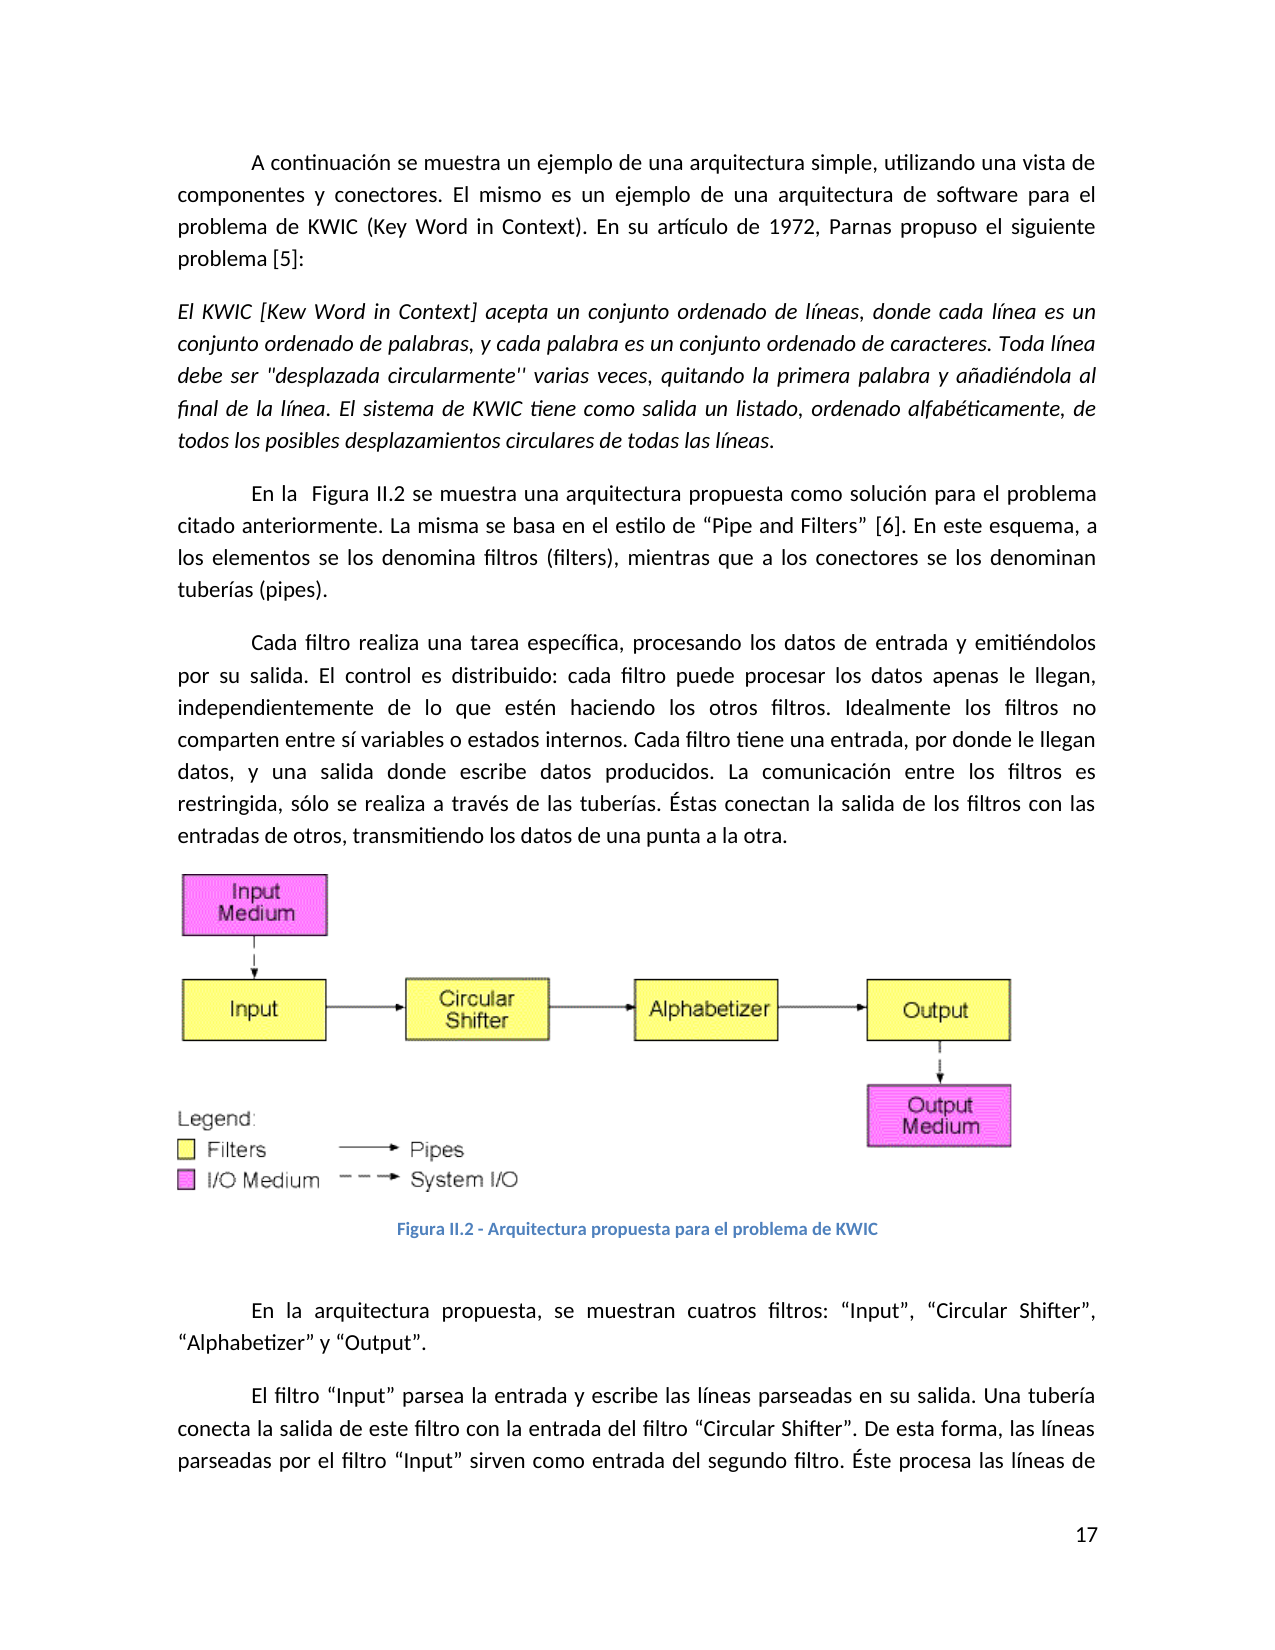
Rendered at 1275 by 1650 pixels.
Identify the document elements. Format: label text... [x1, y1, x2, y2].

text En la arquitectura propuesta, se muestran cuatros filtros: “Input”, “Circular Shifter”, “Alphabetizer” y “Output”. [177, 1296, 1098, 1357]
text En la Figura II.1 se muestra una arquitectura propuesta como solución para el problema citado anteriormente. La misma se basa en el estilo de “Pipe and Filters” . En este esquema, a los elementos se los denomina filtros (filters), mientras que a los conectores se los denominan tuberías (pipes). [177, 479, 1098, 603]
text A continuación se muestra un ejemplo de una arquitectura simple, utilizando una vista de componentes y conectores. El mismo es un ejemplo de una arquitectura de software para el problema de KWIC (Key Word in Context). En su artículo de 1972, Parnas propuso el siguiente problema: [177, 148, 1098, 272]
picture [177, 874, 1012, 1192]
text El KWIC [Kew Word in Context] acepta un conjunto ordenado de líneas, donde cada línea es un conjunto ordenado de palabras, y cada palabra es un conjunto ordenado de caracteres. Toda línea debe ser "desplazada circularmente'' varias veces, quitando la primera palabra y añadiéndola al final de la línea. El sistema de KWIC tiene como salida un listado, ordenado alfabéticamente, de todos los posibles desplazamientos circulares de todas las líneas. [177, 297, 1098, 454]
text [177, 1382, 1098, 1474]
text Cada filtro realiza una tarea específica, procesando los datos de entrada y emitiéndolos por su salida. El control es distribuido: cada filtro puede procesar los datos apenas le llegan, independientemente de lo que estén haciendo los otros filtros. Idealmente los filtros no comparten entre sí variables o estados internos. Cada filtro tiene una entrada, por donde le llegan datos, y una salida donde escribe datos producidos. La comunicación entre los filtros es restringida, sólo se realiza a través de las tuberías. Éstas conectan la salida de los filtros con las entradas de otros, transmitiendo los datos de una punta a la otra. [177, 628, 1098, 850]
